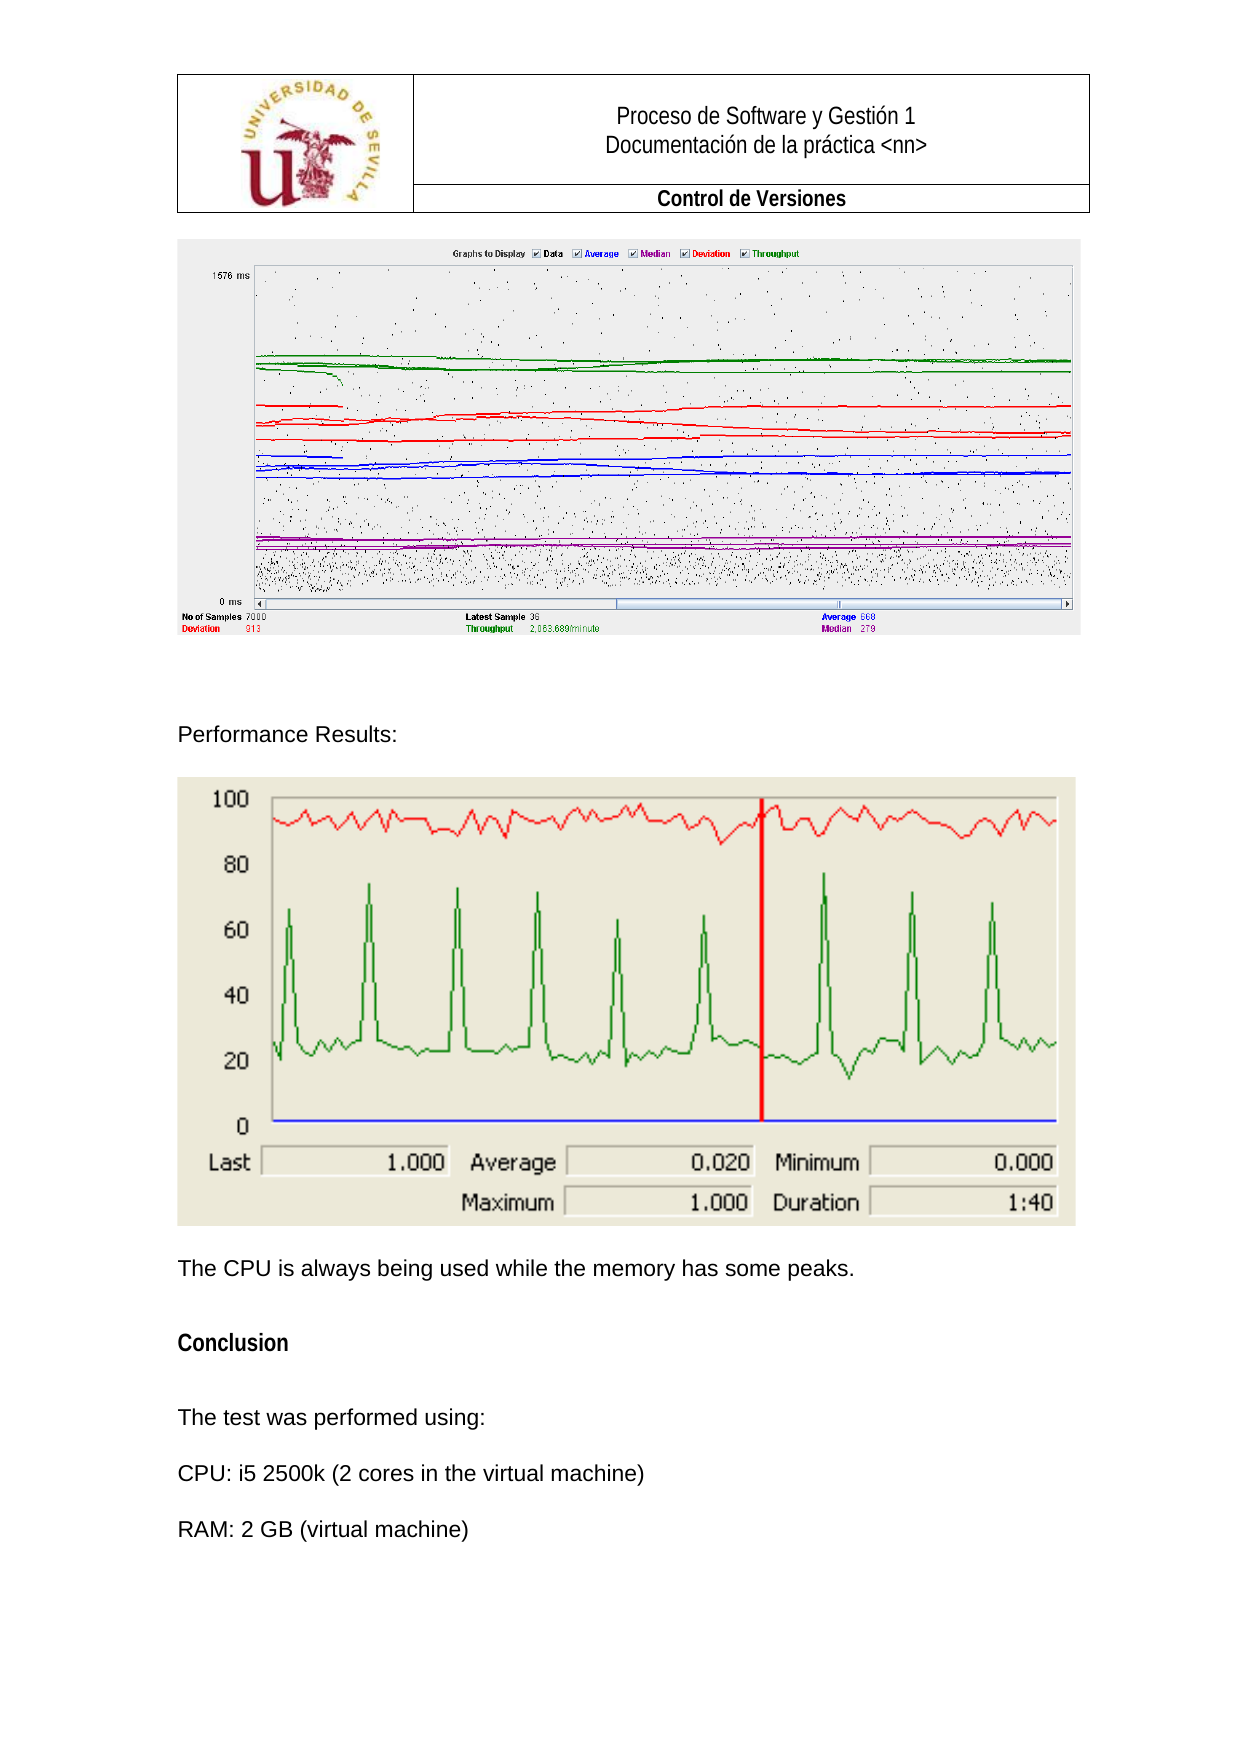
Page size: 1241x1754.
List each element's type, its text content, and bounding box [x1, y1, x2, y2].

text The CPU is always being used while the memory has some peaks. [177, 1255, 1063, 1281]
text The test was performed using: [177, 1404, 1063, 1430]
picture [177, 777, 1076, 1226]
picture [177, 239, 1081, 635]
text RAM: 2 GB (virtual machine) [177, 1516, 1063, 1543]
subtitle Conclusion [177, 1328, 1063, 1356]
text Performance Results: [177, 721, 1063, 747]
picture [240, 79, 381, 208]
text CPU: i5 2500k (2 cores in the virtual machine) [177, 1460, 1063, 1486]
